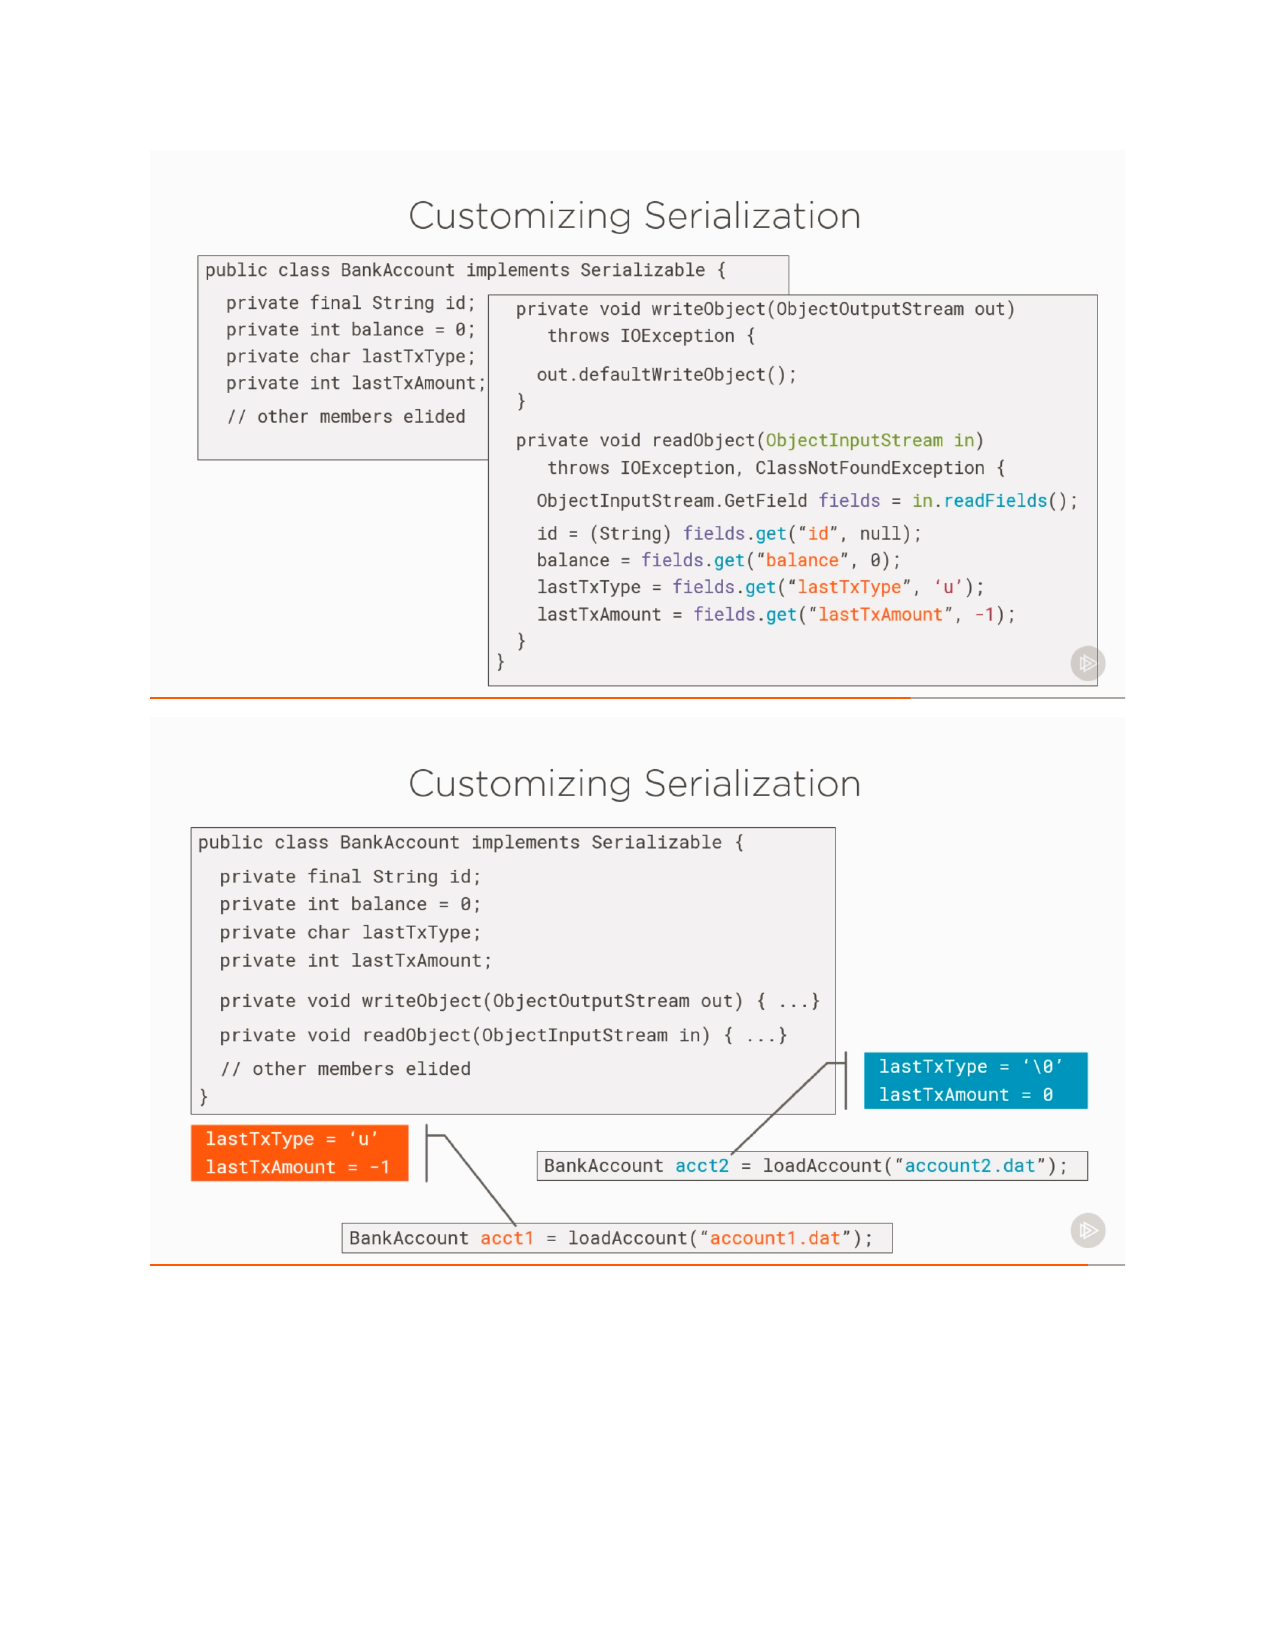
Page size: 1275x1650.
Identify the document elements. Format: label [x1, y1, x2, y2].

picture [150, 150, 1125, 699]
picture [150, 717, 1125, 1266]
